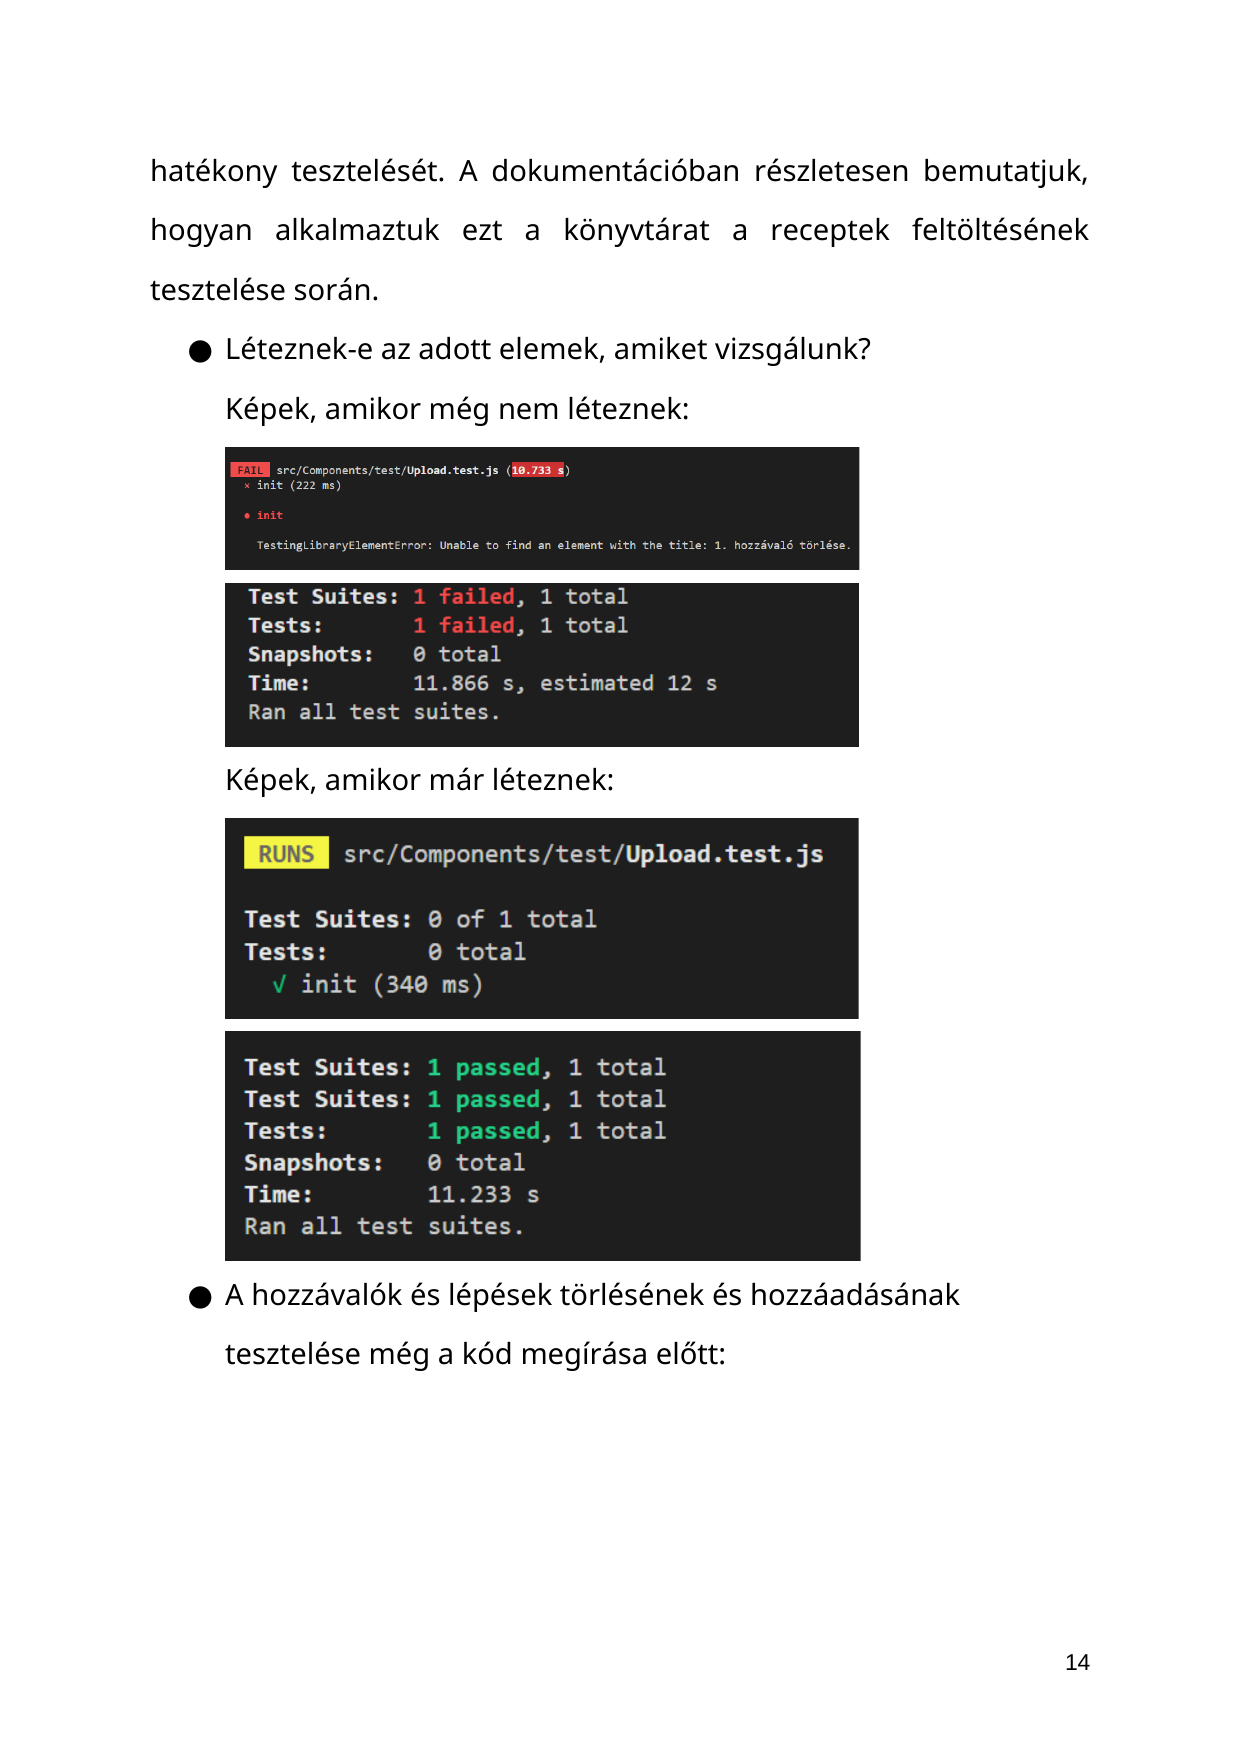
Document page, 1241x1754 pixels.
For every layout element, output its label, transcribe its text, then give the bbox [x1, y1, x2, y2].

text Képek, amikor még nem léteznek: [225, 388, 1090, 428]
picture [225, 447, 860, 570]
picture [225, 1031, 861, 1261]
text Képek, amikor már léteznek: [225, 759, 1090, 799]
picture [225, 583, 859, 747]
list Léteznek-e az adott elemek, amiket vizsgálunk? [187, 328, 1090, 368]
list A hozzávalók és lépések törlésének és hozzáadásának tesztelése még a kód megírása előtt: [187, 1274, 1090, 1373]
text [150, 150, 1090, 309]
picture [225, 818, 859, 1019]
